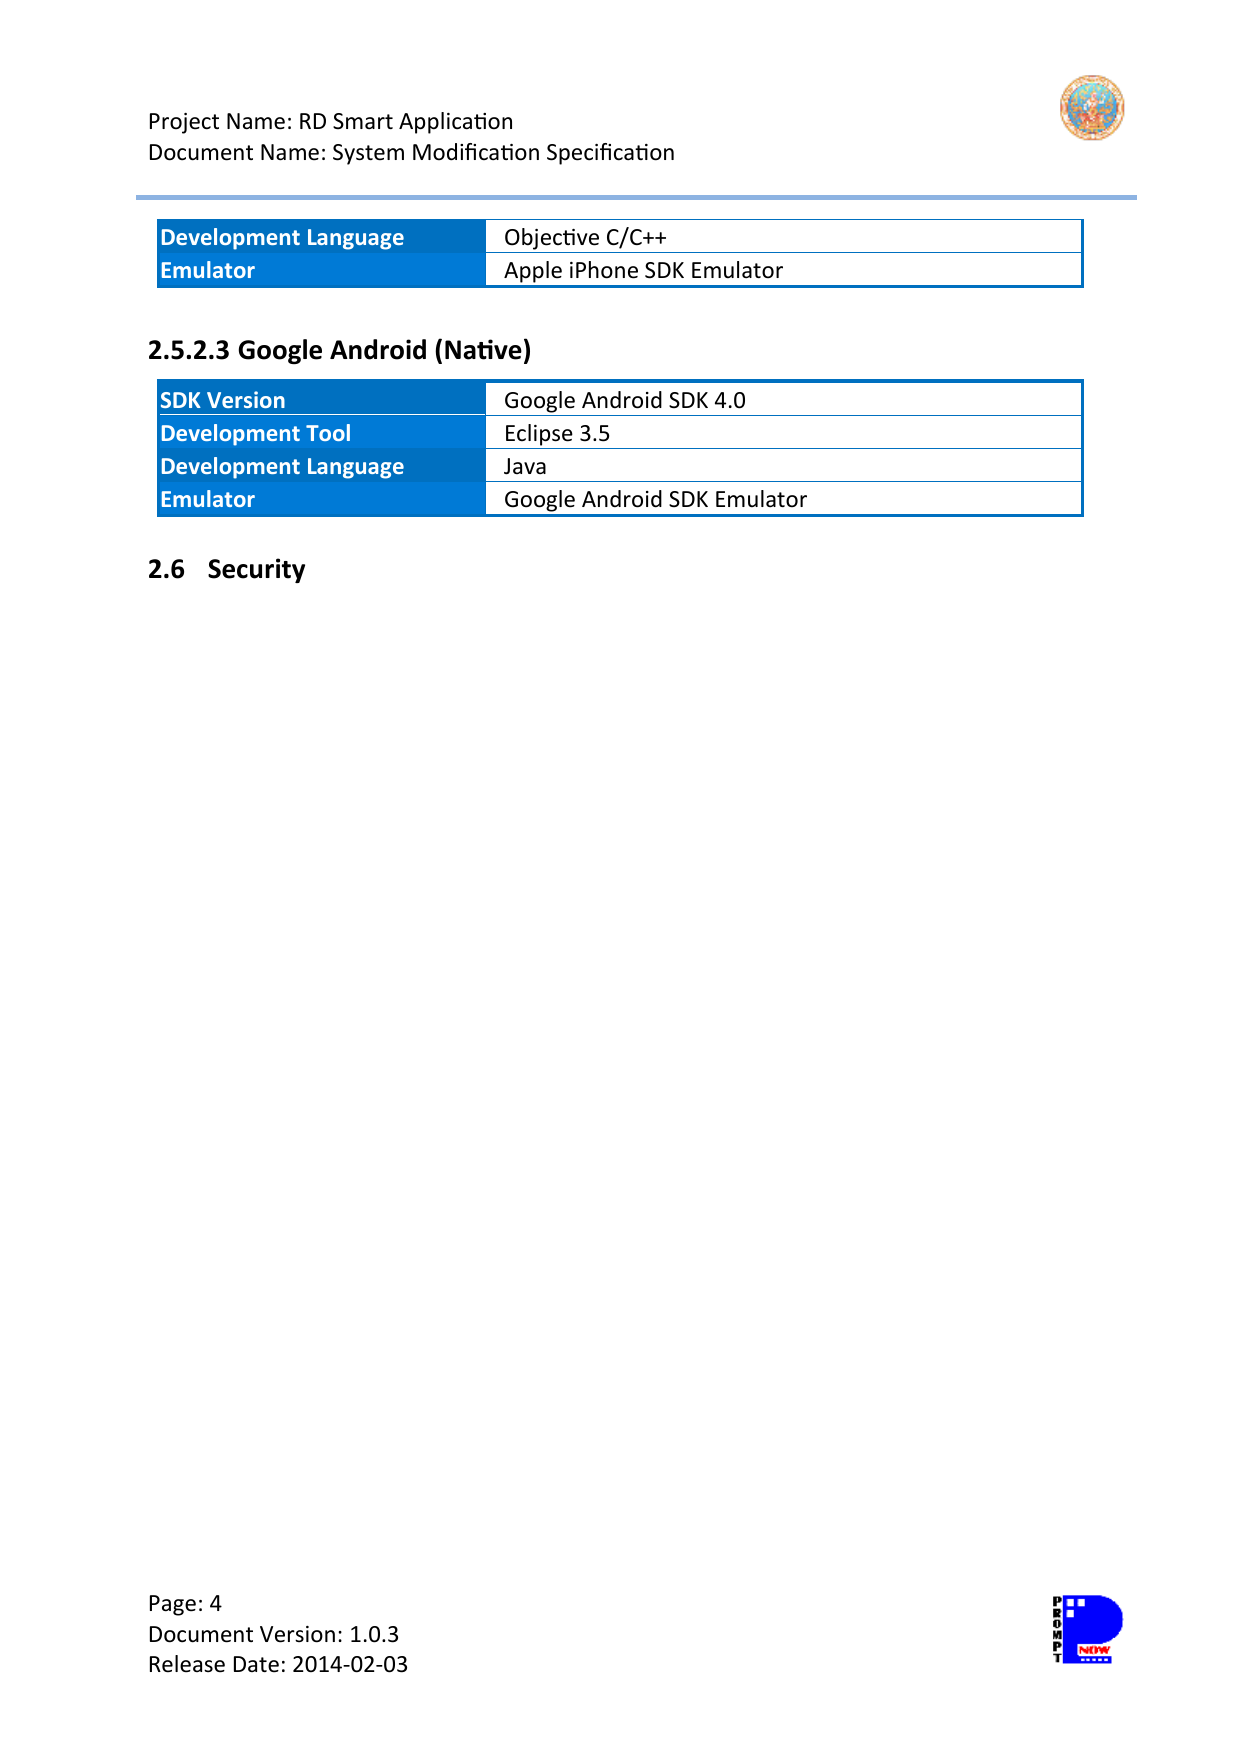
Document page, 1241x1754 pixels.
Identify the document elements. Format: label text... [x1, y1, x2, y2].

picture [1052, 1593, 1125, 1666]
table_cell Java [486, 449, 1081, 481]
table_cell Emulator [160, 482, 485, 514]
table_header Google Android SDK 4.0 [486, 383, 1081, 414]
table_cell Development Tool [160, 416, 485, 448]
table_cell Emulator [160, 253, 485, 285]
table_cell Apple iPhone SDK Emulator [486, 253, 1081, 285]
picture [1059, 75, 1126, 142]
subtitle Google Android (Native) [148, 331, 1092, 367]
table_cell Development Language [160, 220, 485, 252]
table_cell Google Android SDK Emulator [486, 482, 1081, 514]
table_header SDK Version [160, 383, 485, 414]
subtitle Security [148, 550, 1092, 585]
table_cell Eclipse 3.5 [486, 416, 1081, 448]
table_cell Development Language [160, 449, 485, 481]
table_cell Objective C/C++ [486, 220, 1081, 252]
